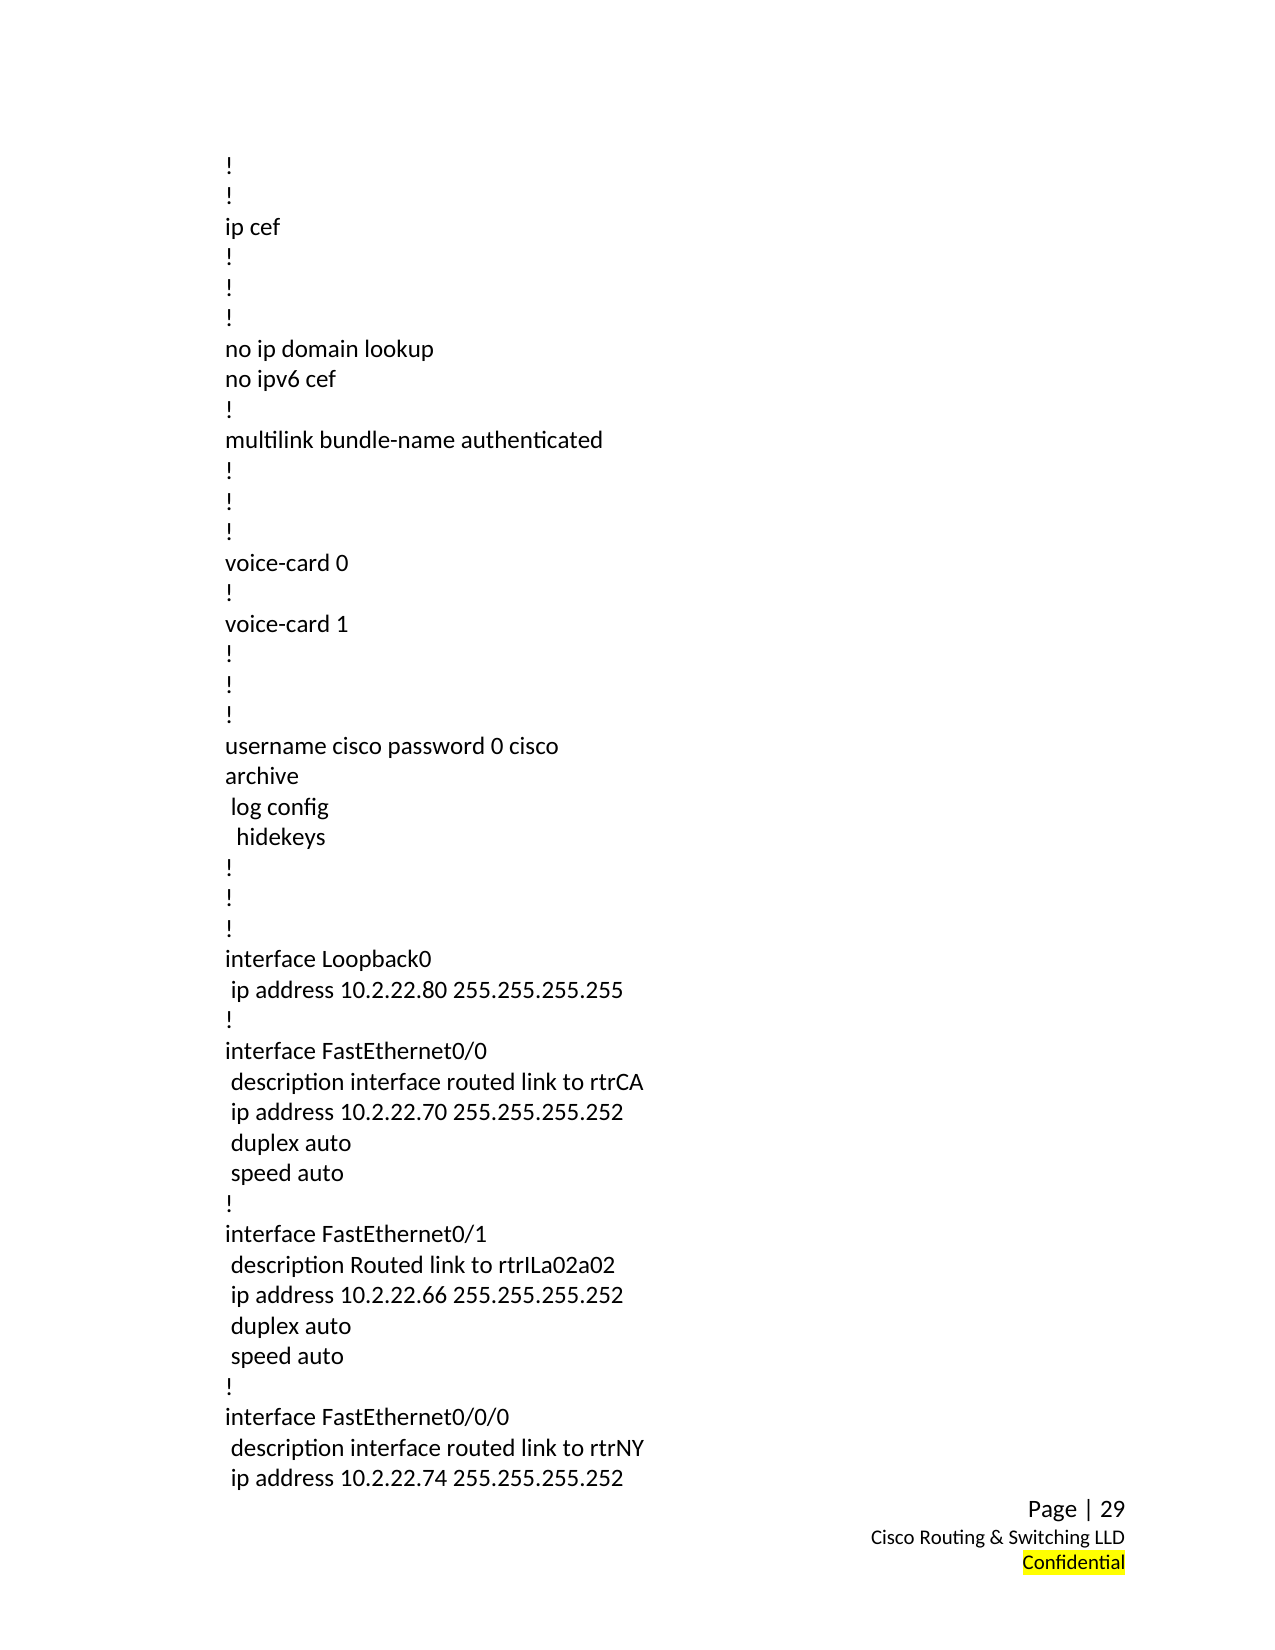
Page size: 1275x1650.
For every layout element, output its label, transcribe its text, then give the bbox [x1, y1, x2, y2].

text ! [225, 577, 1125, 608]
text interface FastEthernet0/0/0 [225, 1401, 1125, 1432]
text duplex auto [225, 1310, 1125, 1340]
text ! [225, 394, 1125, 425]
text ! [225, 1188, 1125, 1218]
text ! [225, 486, 1125, 516]
text description Routed link to rtrILa02a02 [225, 1249, 1125, 1279]
text ! [225, 913, 1125, 943]
text interface FastEthernet0/0 [225, 1035, 1125, 1066]
text speed auto [225, 1340, 1125, 1371]
text duplex auto [225, 1127, 1125, 1157]
text ! [225, 242, 1125, 272]
text ! [225, 455, 1125, 486]
text multilink bundle-name authenticated [225, 425, 1125, 455]
text ip address 10.2.22.80 255.255.255.255 [225, 974, 1125, 1004]
text voice-card 1 [225, 608, 1125, 638]
text username cisco password 0 cisco [225, 730, 1125, 760]
text no ip domain lookup [225, 333, 1125, 364]
text hidekeys [225, 821, 1125, 852]
text ! [225, 852, 1125, 882]
text ip address 10.2.22.66 255.255.255.252 [225, 1279, 1125, 1310]
text interface FastEthernet0/1 [225, 1218, 1125, 1249]
text ! [225, 272, 1125, 303]
text voice-card 0 [225, 547, 1125, 577]
text log config [225, 791, 1125, 821]
text ! [225, 699, 1125, 730]
text ! [225, 1004, 1125, 1035]
text ! [225, 669, 1125, 699]
text ip cef [225, 211, 1125, 242]
text ! [225, 150, 1125, 181]
text ! [225, 882, 1125, 913]
text ! [225, 638, 1125, 669]
text ip address 10.2.22.70 255.255.255.252 [225, 1096, 1125, 1127]
text ! [225, 516, 1125, 547]
text description interface routed link to rtrCA [225, 1066, 1125, 1096]
text no ipv6 cef [225, 364, 1125, 394]
text ! [225, 1371, 1125, 1401]
text ! [225, 303, 1125, 333]
text ip address 10.2.22.74 255.255.255.252 [225, 1462, 1125, 1493]
text description interface routed link to rtrNY [225, 1432, 1125, 1462]
text interface Loopback0 [225, 943, 1125, 974]
text archive [225, 760, 1125, 791]
text ! [225, 181, 1125, 211]
text speed auto [225, 1157, 1125, 1188]
